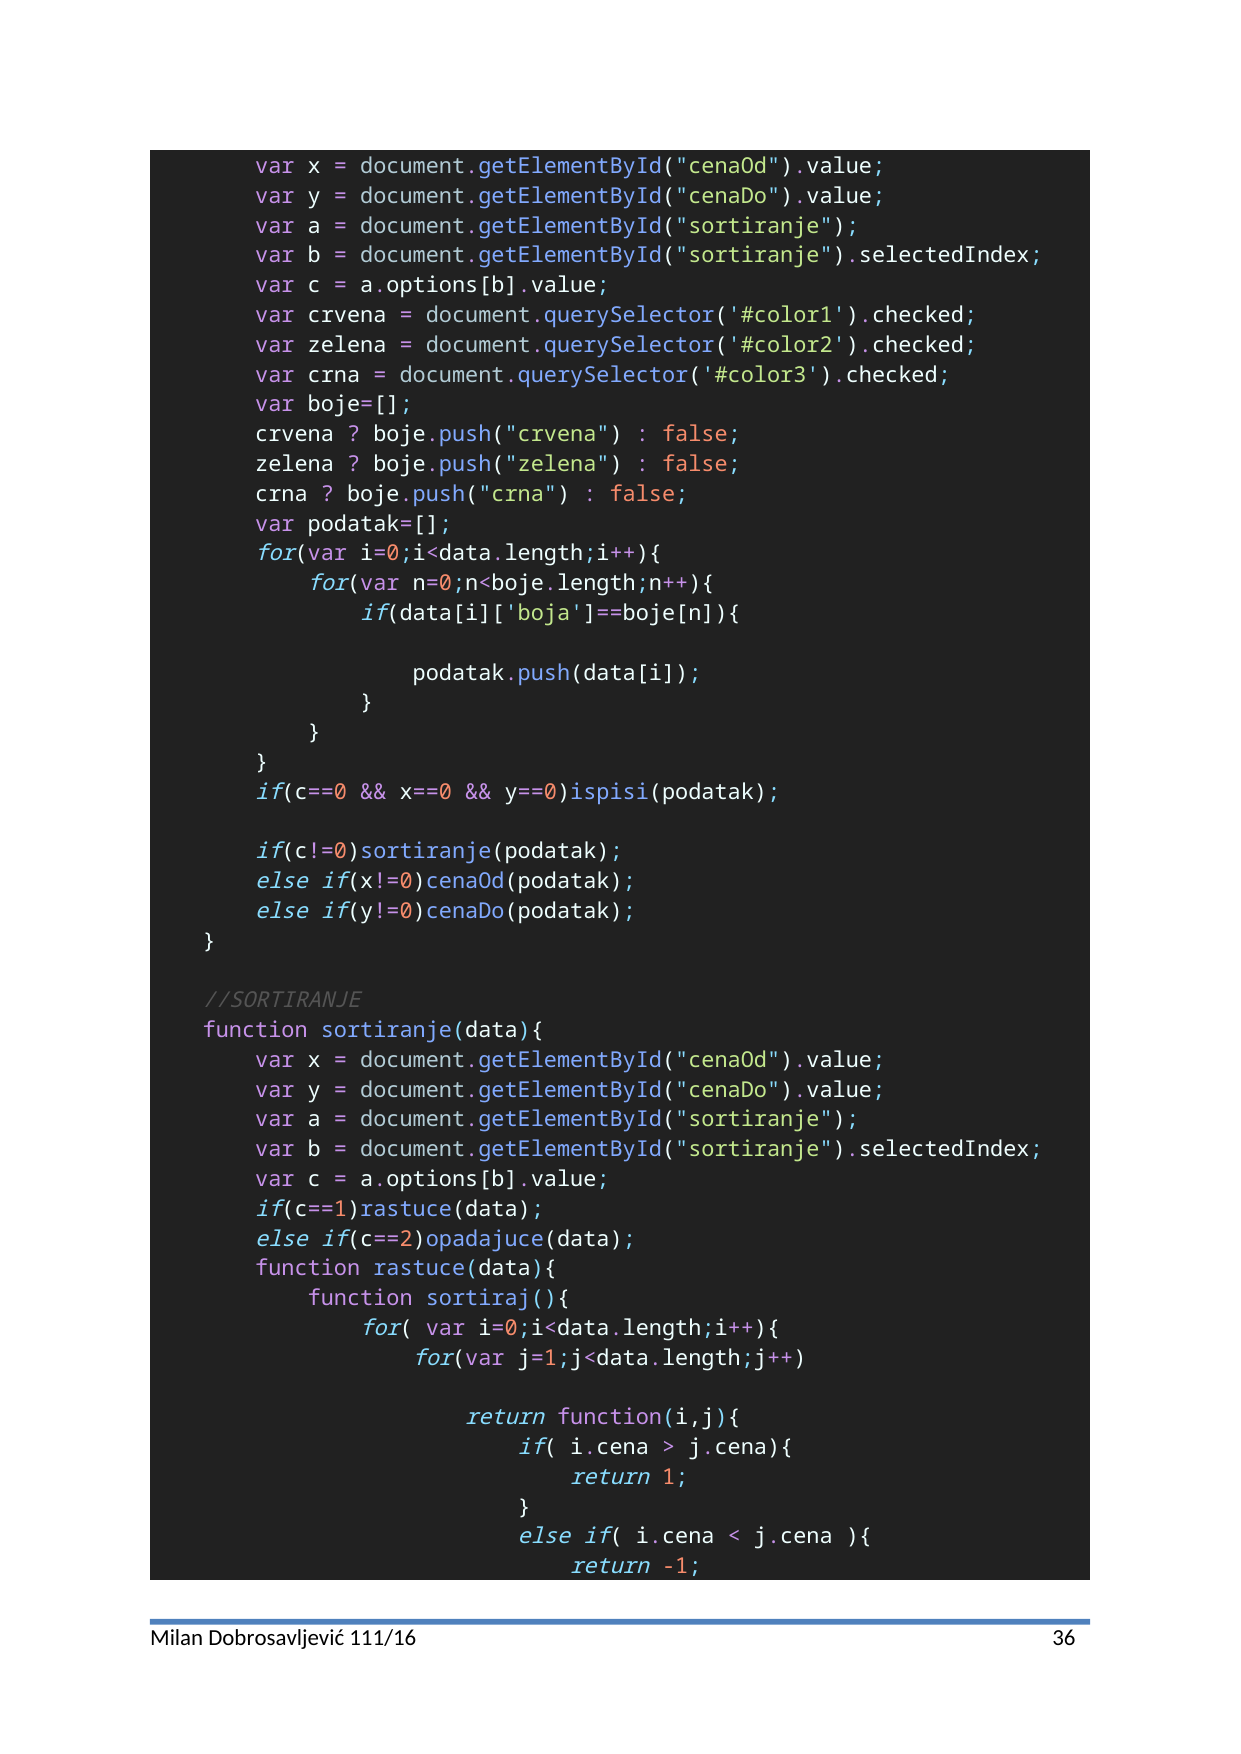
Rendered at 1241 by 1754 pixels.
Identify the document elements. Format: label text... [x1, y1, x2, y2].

text if(data[i]['boja']==boje[n]){ [150, 597, 1090, 627]
text for( var i=0;i<data.length;i++){ [150, 1312, 1090, 1342]
text else if(x!=0)cenaOd(podatak); [150, 865, 1090, 895]
text var x = document.getElementById("cenaOd").value; [150, 1044, 1090, 1073]
text var a = document.getElementById("sortiranje"); [150, 1103, 1090, 1133]
text } [150, 716, 1090, 746]
text //SORTIRANJE [150, 984, 1090, 1014]
text zelena ? boje.push("zelena") : false; [150, 448, 1090, 478]
text if(c==0 && x==0 && y==0)ispisi(podatak); [150, 776, 1090, 805]
text var b = document.getElementById("sortiranje").selectedIndex; [150, 1133, 1090, 1163]
text var crna = document.querySelector('#color3').checked; [150, 358, 1090, 388]
text else if(y!=0)cenaDo(podatak); [150, 895, 1090, 924]
text else if(c==2)opadajuce(data); [150, 1222, 1090, 1252]
text var x = document.getElementById("cenaOd").value; [150, 150, 1090, 180]
text } [150, 924, 1090, 954]
text var a = document.getElementById("sortiranje"); [150, 209, 1090, 239]
text } [150, 746, 1090, 776]
text return 1; [150, 1461, 1090, 1491]
text } [150, 686, 1090, 716]
text for(var n=0;n<boje.length;n++){ [150, 567, 1090, 597]
text else if( i.cena < j.cena ){ [150, 1520, 1090, 1550]
text function sortiranje(data){ [150, 1014, 1090, 1044]
text return function(i,j){ [150, 1401, 1090, 1431]
text return -1; [150, 1550, 1090, 1580]
text var boje=[]; [150, 388, 1090, 418]
text crna ? boje.push("crna") : false; [150, 478, 1090, 507]
text var crvena = document.querySelector('#color1').checked; [150, 299, 1090, 329]
text crvena ? boje.push("crvena") : false; [150, 418, 1090, 448]
text var y = document.getElementById("cenaDo").value; [150, 180, 1090, 209]
text function sortiraj(){ [150, 1282, 1090, 1312]
text for(var j=1;j<data.length;j++) [150, 1342, 1090, 1371]
text var c = a.options[b].value; [150, 1163, 1090, 1193]
text } [150, 1491, 1090, 1520]
text if(c==1)rastuce(data); [150, 1193, 1090, 1222]
text var podatak=[]; [150, 507, 1090, 537]
text var b = document.getElementById("sortiranje").selectedIndex; [150, 239, 1090, 269]
text var c = a.options[b].value; [150, 269, 1090, 299]
text podatak.push(data[i]); [150, 656, 1090, 686]
text if(c!=0)sortiranje(podatak); [150, 835, 1090, 865]
text for(var i=0;i<data.length;i++){ [150, 537, 1090, 567]
text if( i.cena > j.cena){ [150, 1431, 1090, 1461]
text var y = document.getElementById("cenaDo").value; [150, 1073, 1090, 1103]
text var zelena = document.querySelector('#color2').checked; [150, 329, 1090, 358]
text function rastuce(data){ [150, 1252, 1090, 1282]
